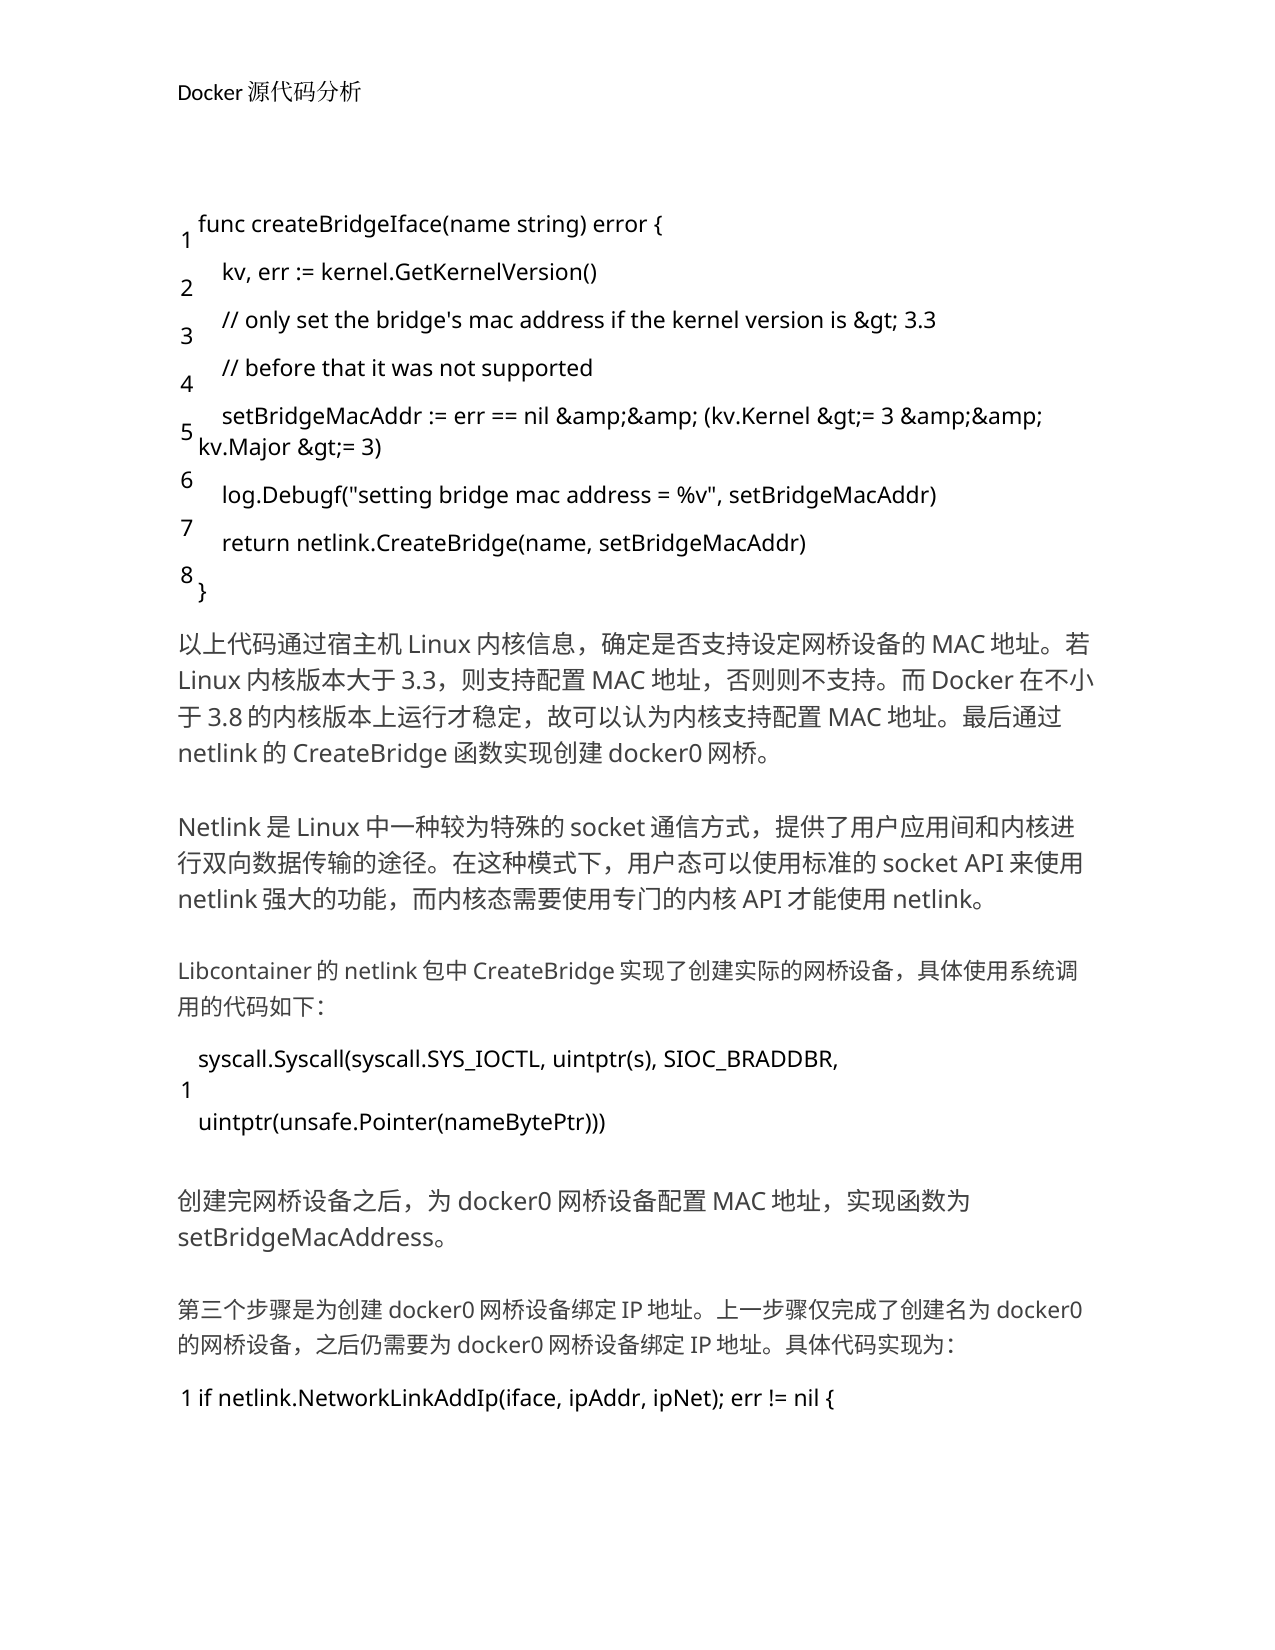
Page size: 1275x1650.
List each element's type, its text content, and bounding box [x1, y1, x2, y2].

table_header syscall.Syscall(syscall.SYS_IOCTL, uintptr(s), SIOC_BRADDBR, uintptr(unsafe.Pointer(nameBytePtr))) [196, 1042, 1098, 1181]
text Netlink是Linux中一种较为特殊的socket通信方式，提供了用户应用间和内核进行双向数据传输的途径。在这种模式下，用户态可以使用标准的socket API来使用netlink强大的功能，而内核态需要使用专门的内核API才能使用netlink。 [177, 807, 1098, 916]
text 创建完网桥设备之后，为docker0网桥设备配置MAC地址，实现函数为setBridgeMacAddress。 [177, 1181, 1098, 1254]
table_header 1 [177, 1042, 196, 1181]
text 第三个步骤是为创建docker0网桥设备绑定IP地址。上一步骤仅完成了创建名为docker0的网桥设备，之后仍需要为docker0网桥设备绑定IP地址。具体代码实现为： [177, 1291, 1098, 1361]
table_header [196, 1380, 1098, 1457]
text 以上代码通过宿主机Linux内核信息，确定是否支持设定网桥设备的MAC地址。若Linux内核版本大于3.3，则支持配置MAC地址，否则则不支持。而Docker在不小于3.8的内核版本上运行才稳定，故可以认为内核支持配置MAC地址。最后通过netlink的CreateBridge函数实现创建docker0网桥。 [177, 624, 1098, 769]
text Libcontainer的netlink包中CreateBridge实现了创建实际的网桥设备，具体使用系统调用的代码如下： [177, 953, 1098, 1022]
table_header func createBridgeIface(name string) error { kv, err := kernel.GetKernelVersion() // only set the bridge's mac address if the kernel version is &gt; 3.3 // before that it was not supported setBridgeMacAddr := err == nil &amp;&amp; (kv.Kernel &gt;= 3 &amp;&amp; kv.Major &gt;= 3) log.Debugf("setting bridge mac address = %v", setBridgeMacAddr) return netlink.CreateBridge(name, setBridgeMacAddr) } [196, 207, 1098, 624]
table_header 1 2 3 4 5 6 7 8 [177, 207, 196, 624]
table_header 1 2 3 [177, 1380, 196, 1457]
